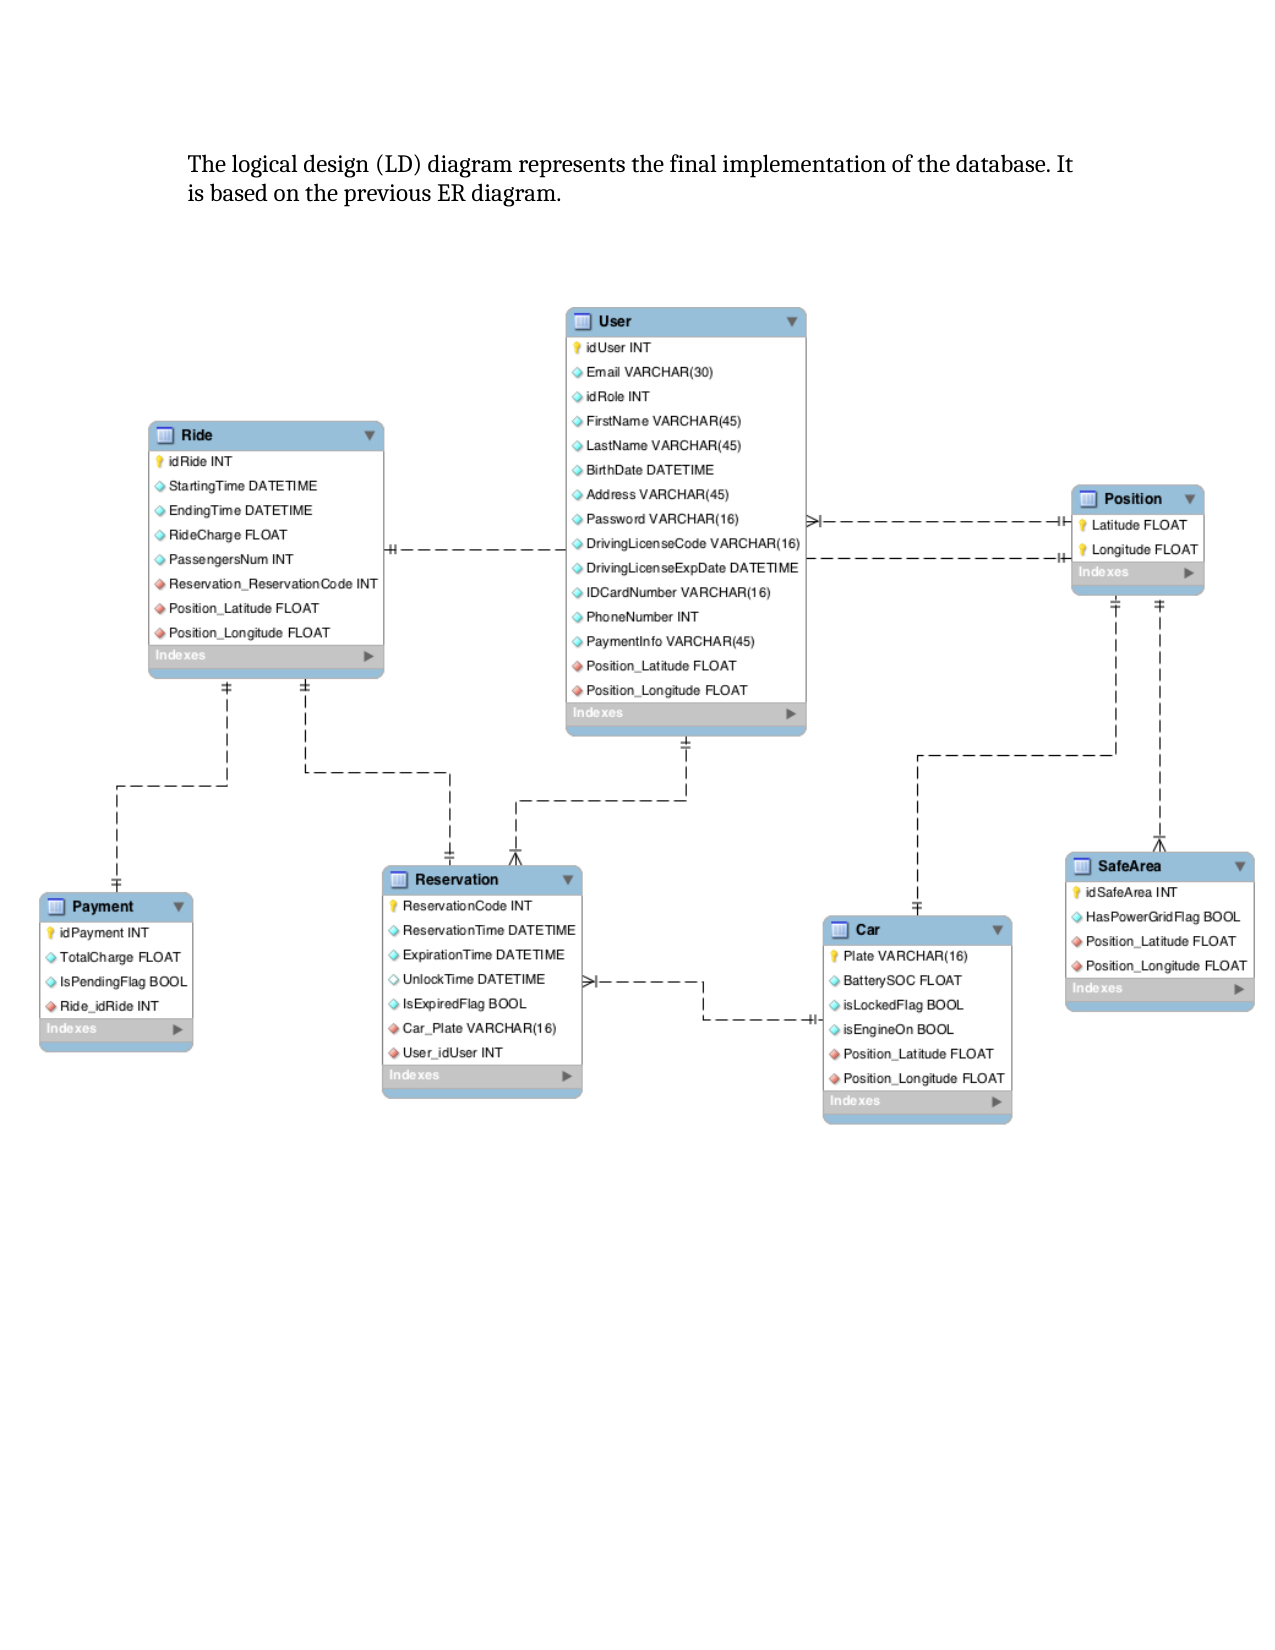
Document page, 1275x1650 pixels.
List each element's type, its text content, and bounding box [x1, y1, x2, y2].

text The logical design (LD) diagram represents the final implementation of the database. It is based on the previous ER diagram. [187, 150, 1088, 207]
picture [27, 307, 1266, 1148]
